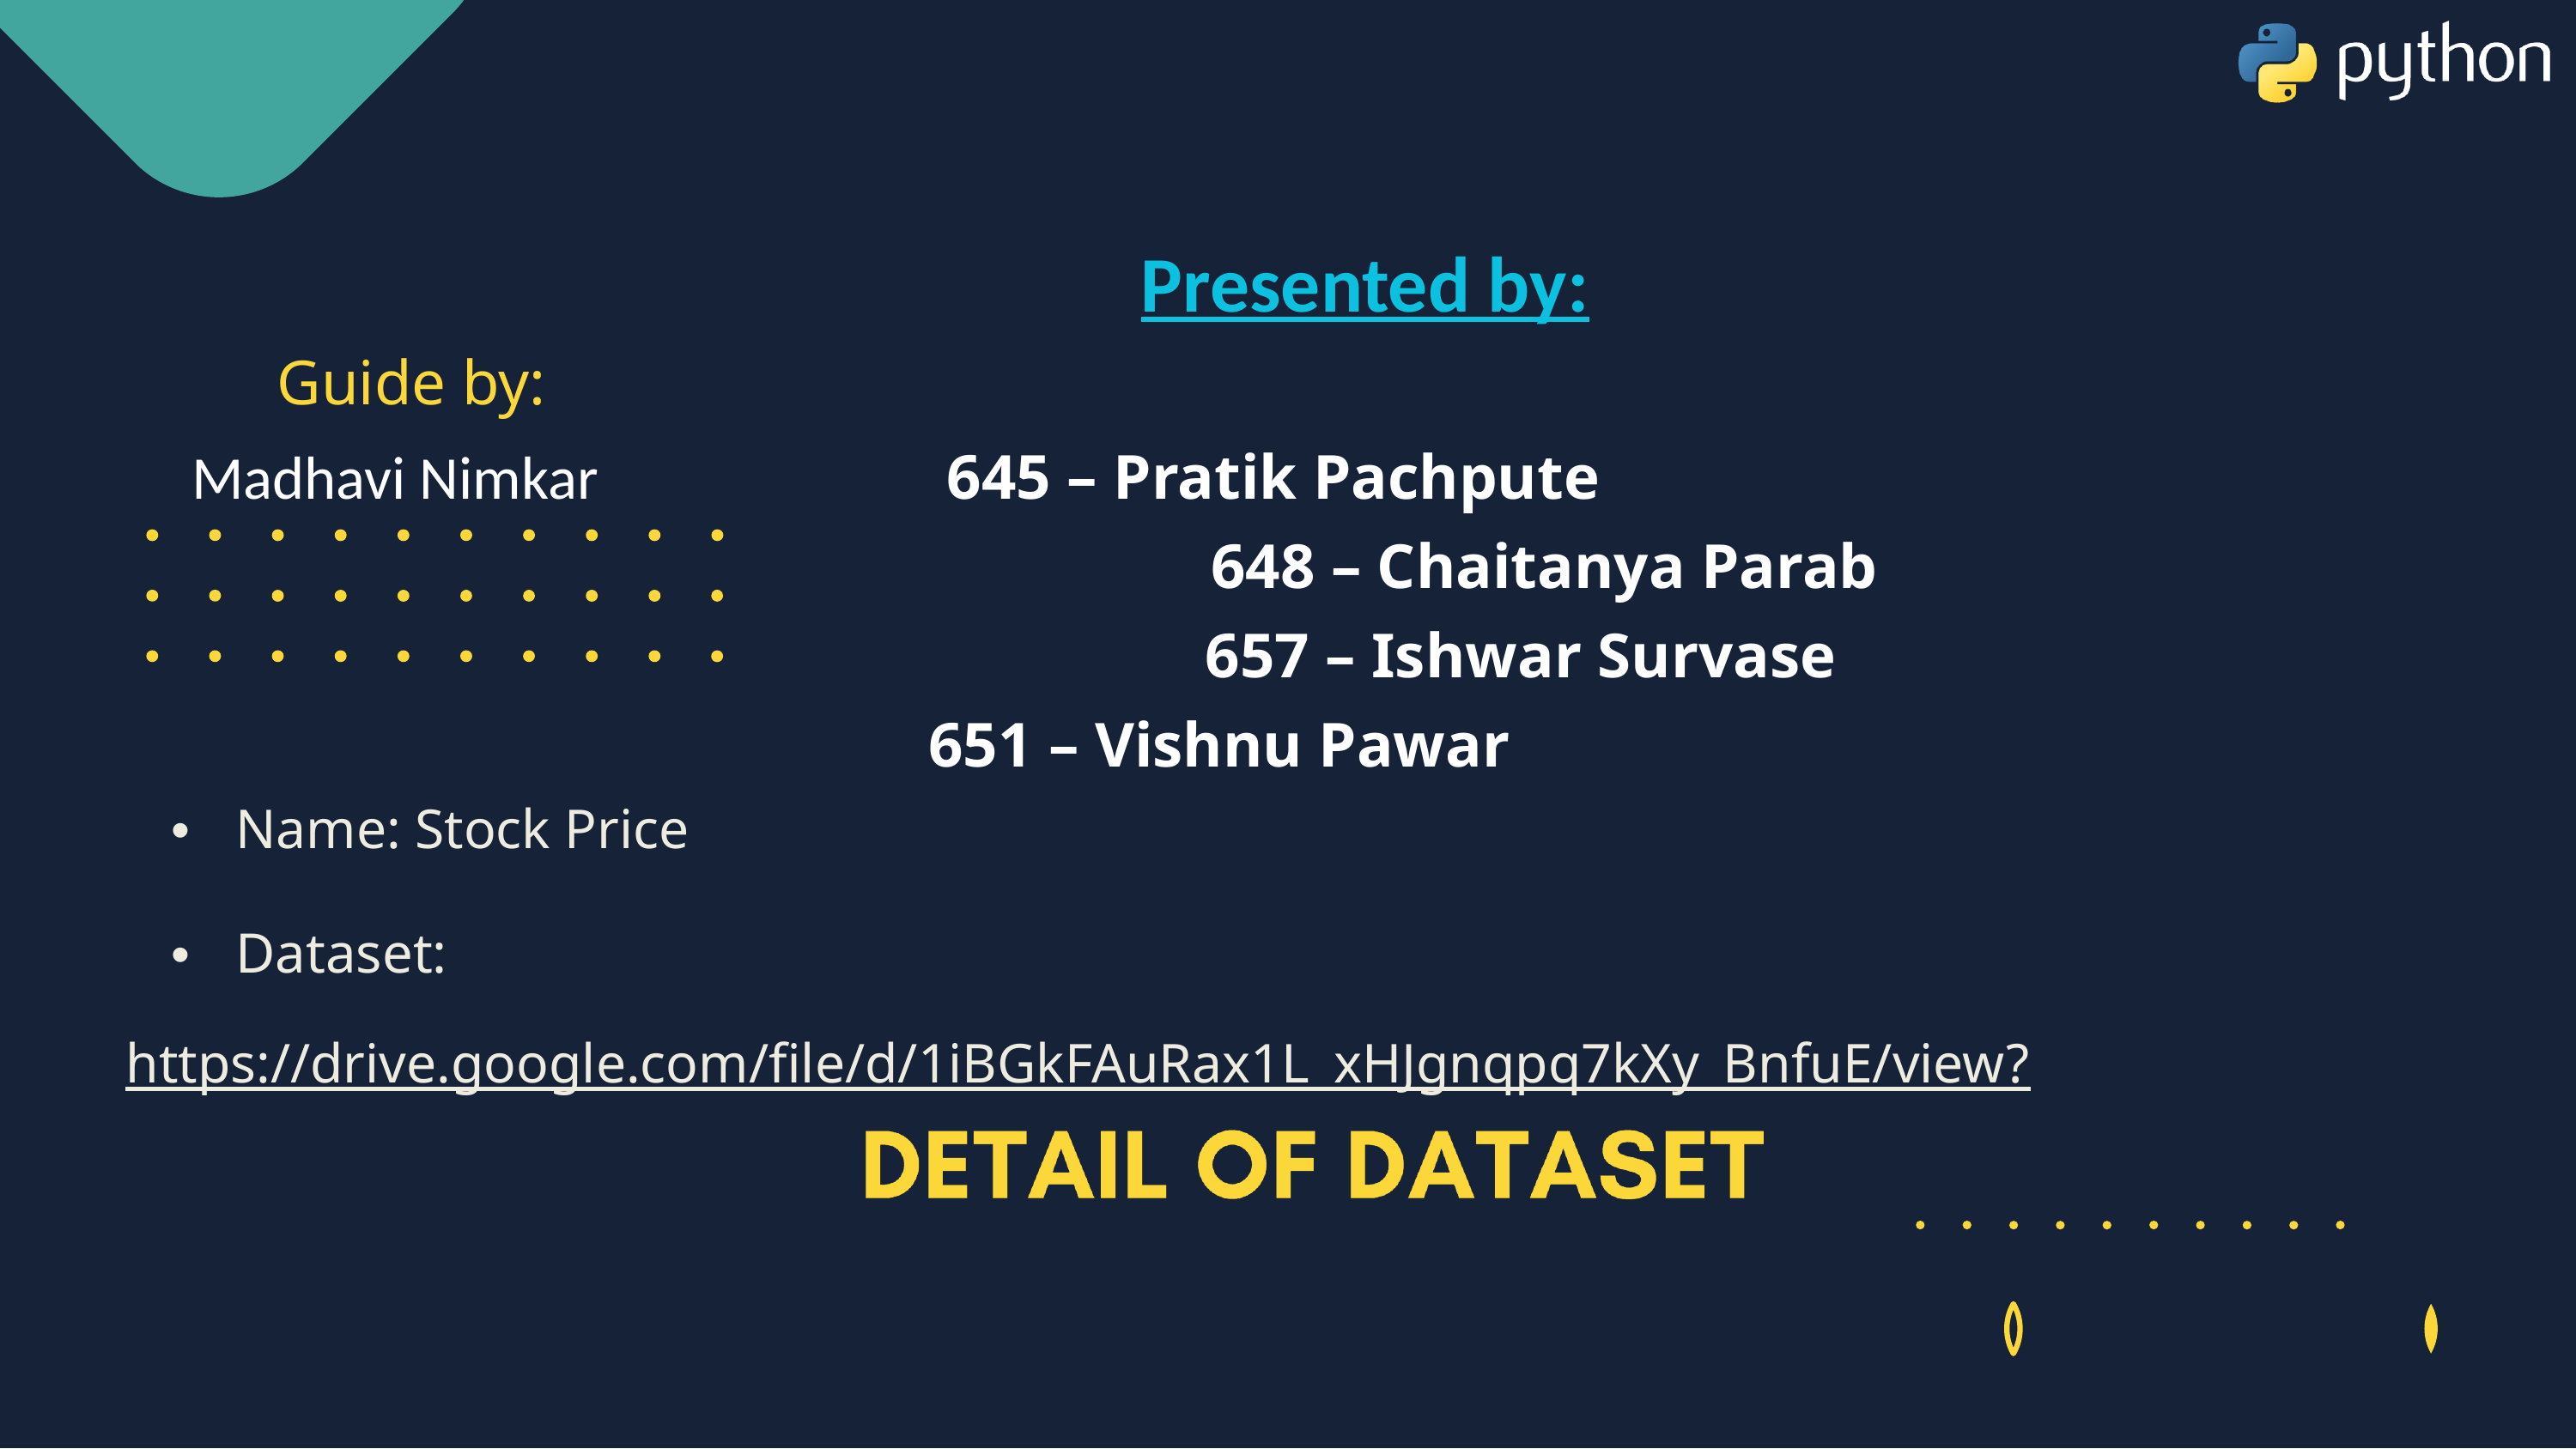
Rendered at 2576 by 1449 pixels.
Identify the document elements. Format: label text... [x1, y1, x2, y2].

list Name: Stock Price [171, 791, 2155, 864]
text Presented by: [574, 235, 2155, 331]
text https://drive.google.com/file/d/1iBGkFAuRax1L_xHJgnqpq7kXy_BnfuE/view? [0, 1026, 2031, 1099]
text 657 – Ishwar Survase [146, 613, 2155, 695]
text 648 – Chaitanya Parab [146, 523, 2155, 606]
text Guide by: [276, 339, 2155, 422]
text 651 – Vishnu Pawar [375, 702, 2155, 785]
list Dataset: [171, 914, 2155, 989]
picture [860, 1104, 1816, 1222]
picture [2236, 21, 2551, 103]
text Madhavi Nimkar 645 – Pratik Pachpute [0, 433, 2155, 517]
